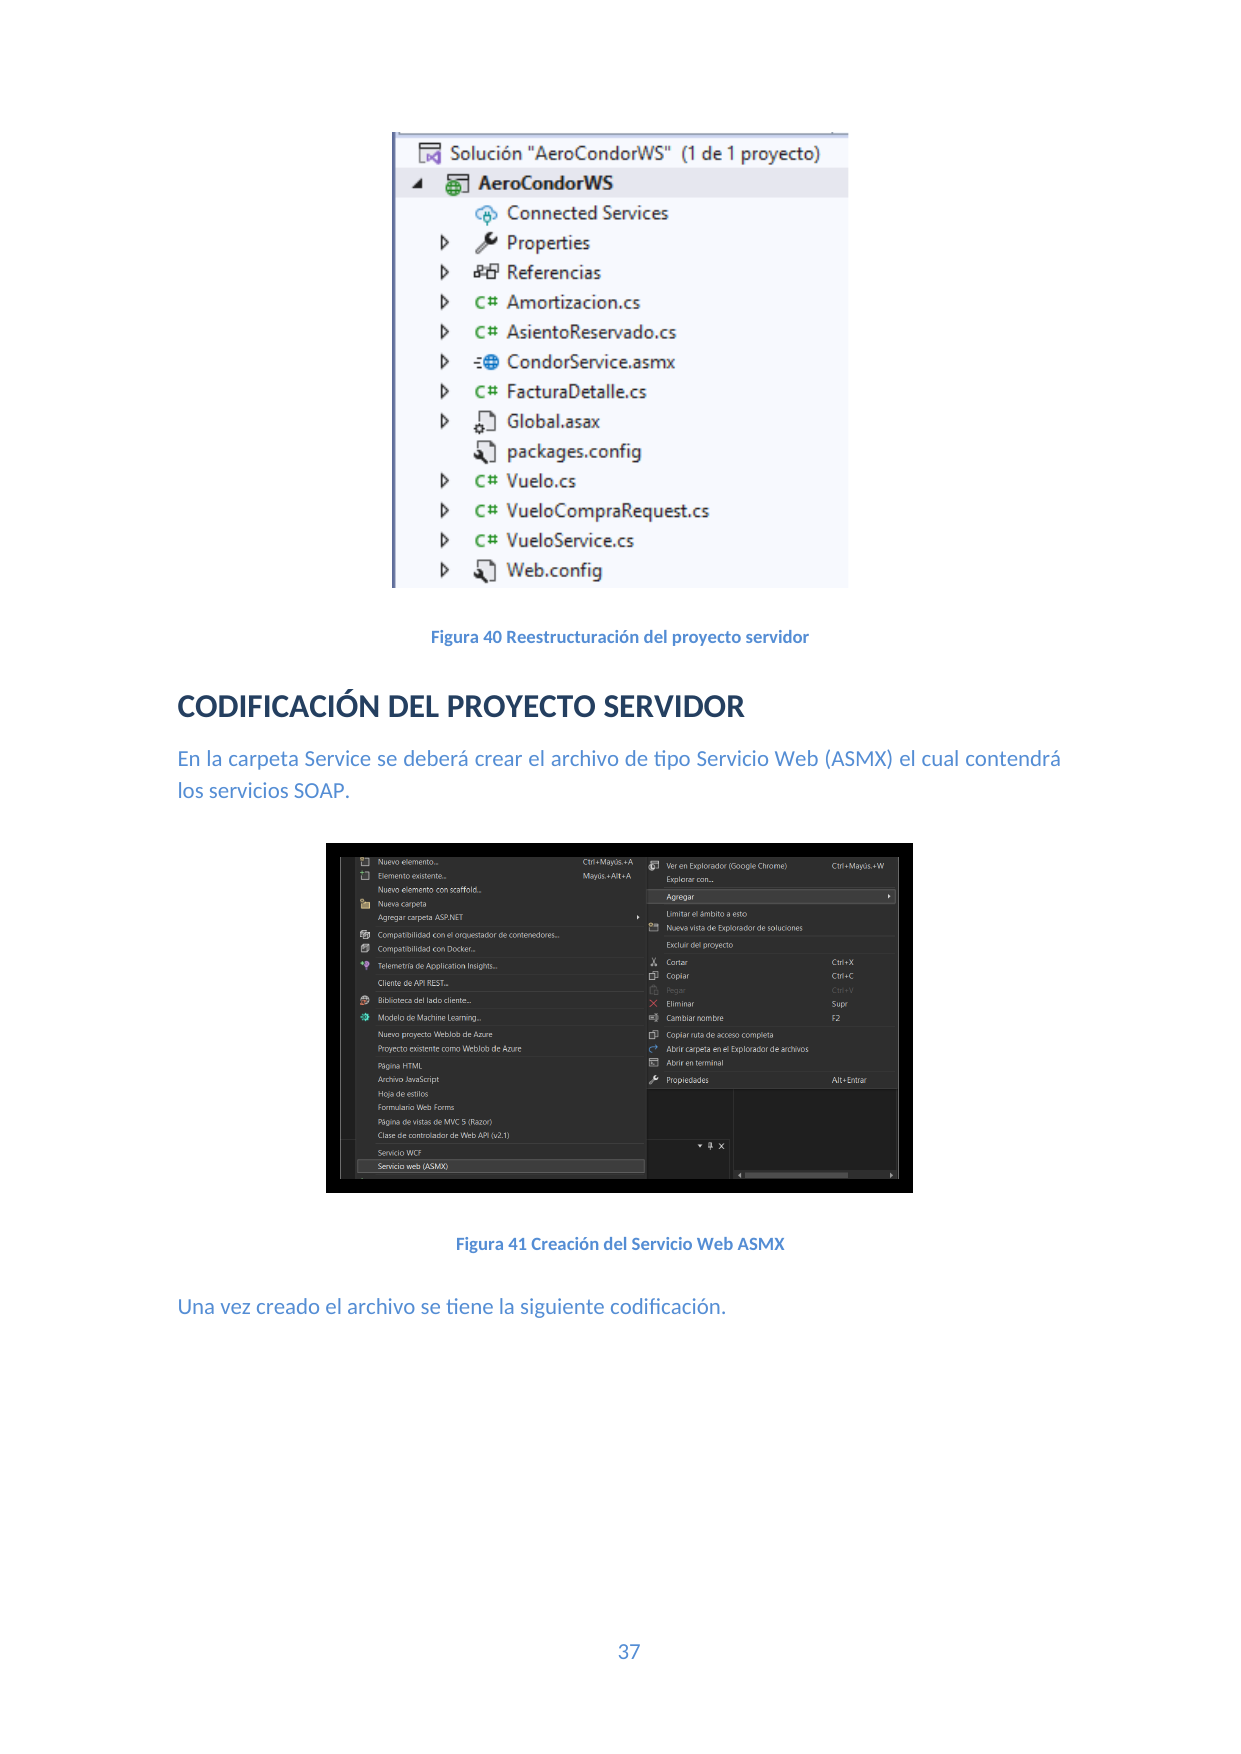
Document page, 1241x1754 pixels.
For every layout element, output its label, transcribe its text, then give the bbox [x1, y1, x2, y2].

text En la carpeta Service se deberá crear el archivo de tipo Servicio Web (ASMX) el cual contendrá los servicios SOAP. [177, 744, 1063, 804]
text Una vez creado el archivo se tiene la siguiente codificación. [177, 1292, 1063, 1320]
picture [340, 857, 899, 1179]
subtitle CODIFICACIÓN DEL PROYECTO SERVIDOR [177, 685, 1063, 726]
picture [392, 132, 849, 588]
